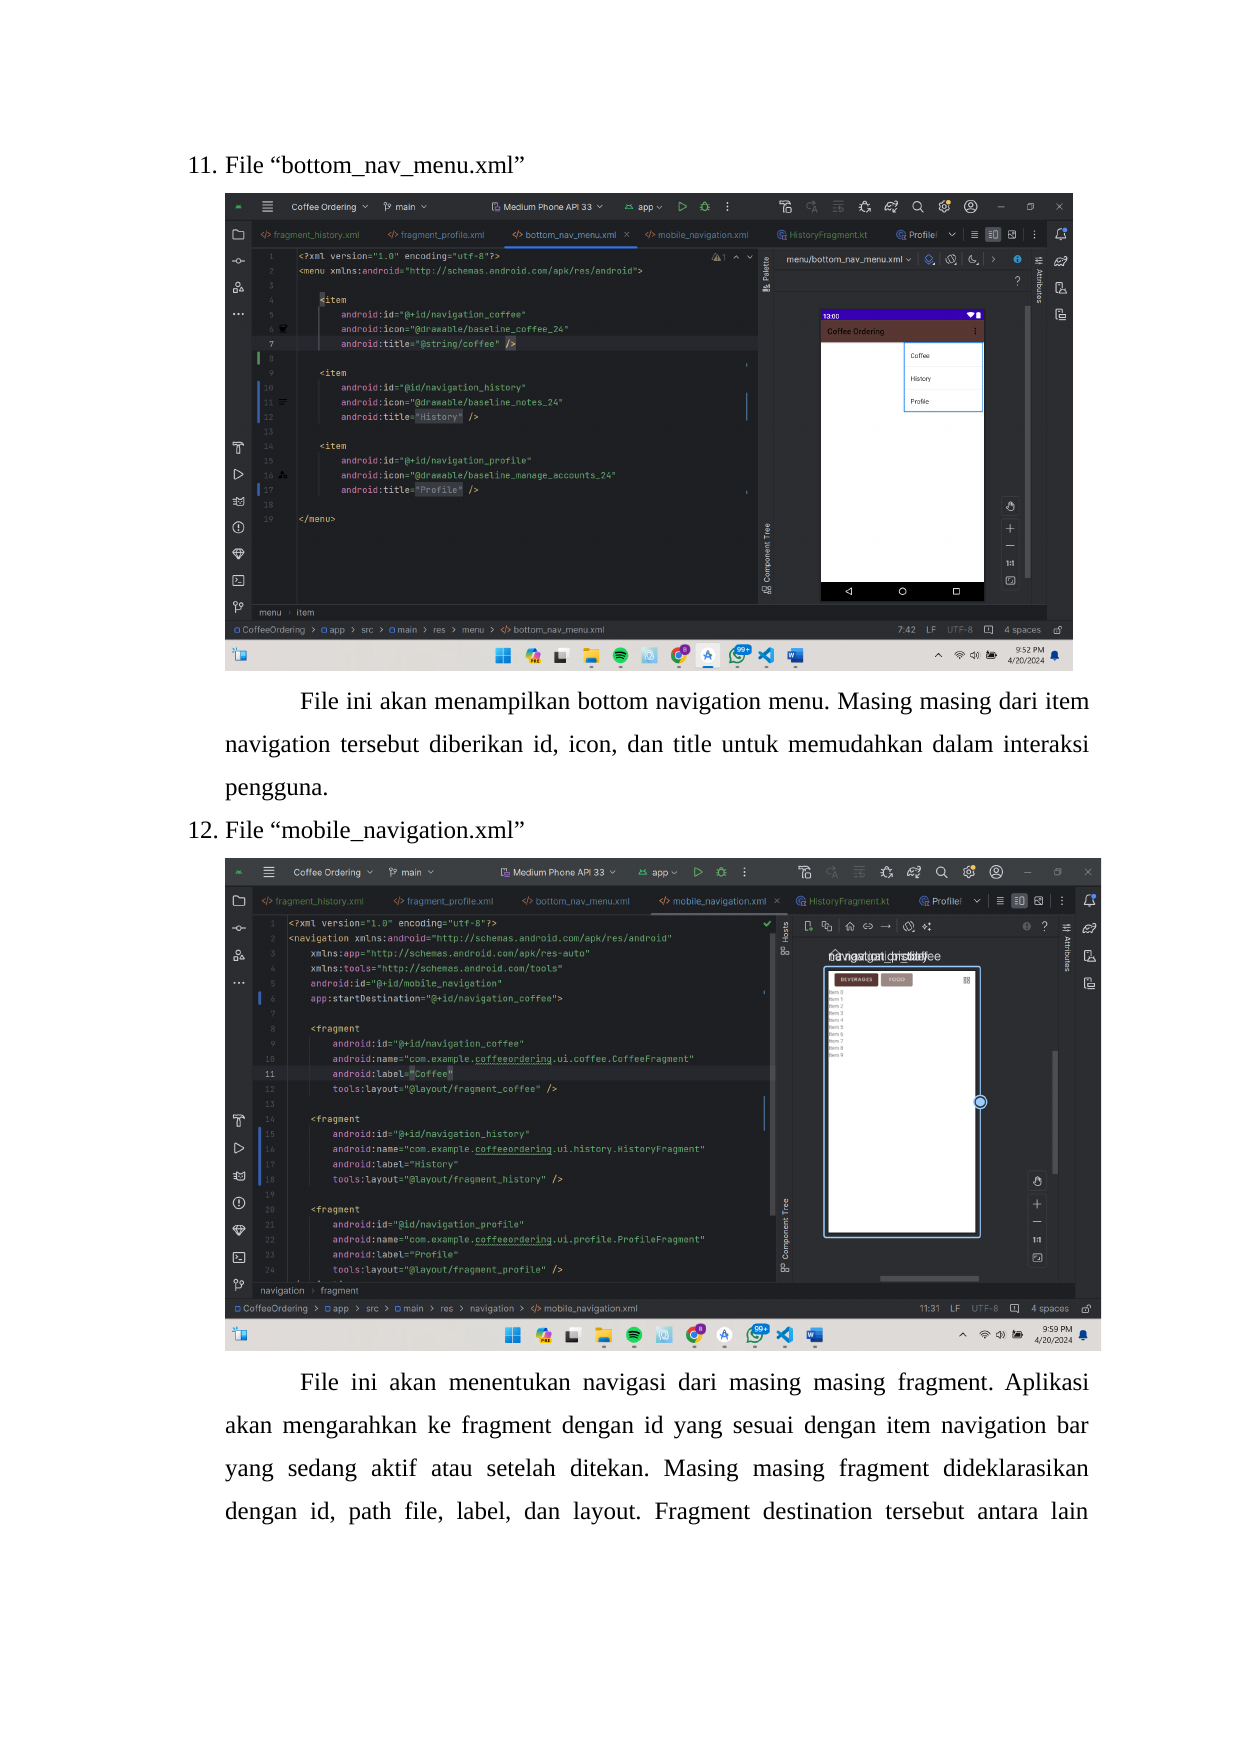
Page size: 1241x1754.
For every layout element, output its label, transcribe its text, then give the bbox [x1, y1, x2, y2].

picture [225, 193, 1073, 671]
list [225, 1367, 1090, 1525]
picture [225, 858, 1102, 1351]
list File ini akan menampilkan bottom navigation menu. Masing masing dari item navigation tersebut diberikan id, icon, dan title untuk memudahkan dalam interaksi pengguna. [225, 686, 1090, 801]
list File “mobile_navigation.xml” [187, 815, 1090, 844]
list File “bottom_nav_menu.xml” [187, 150, 1090, 179]
